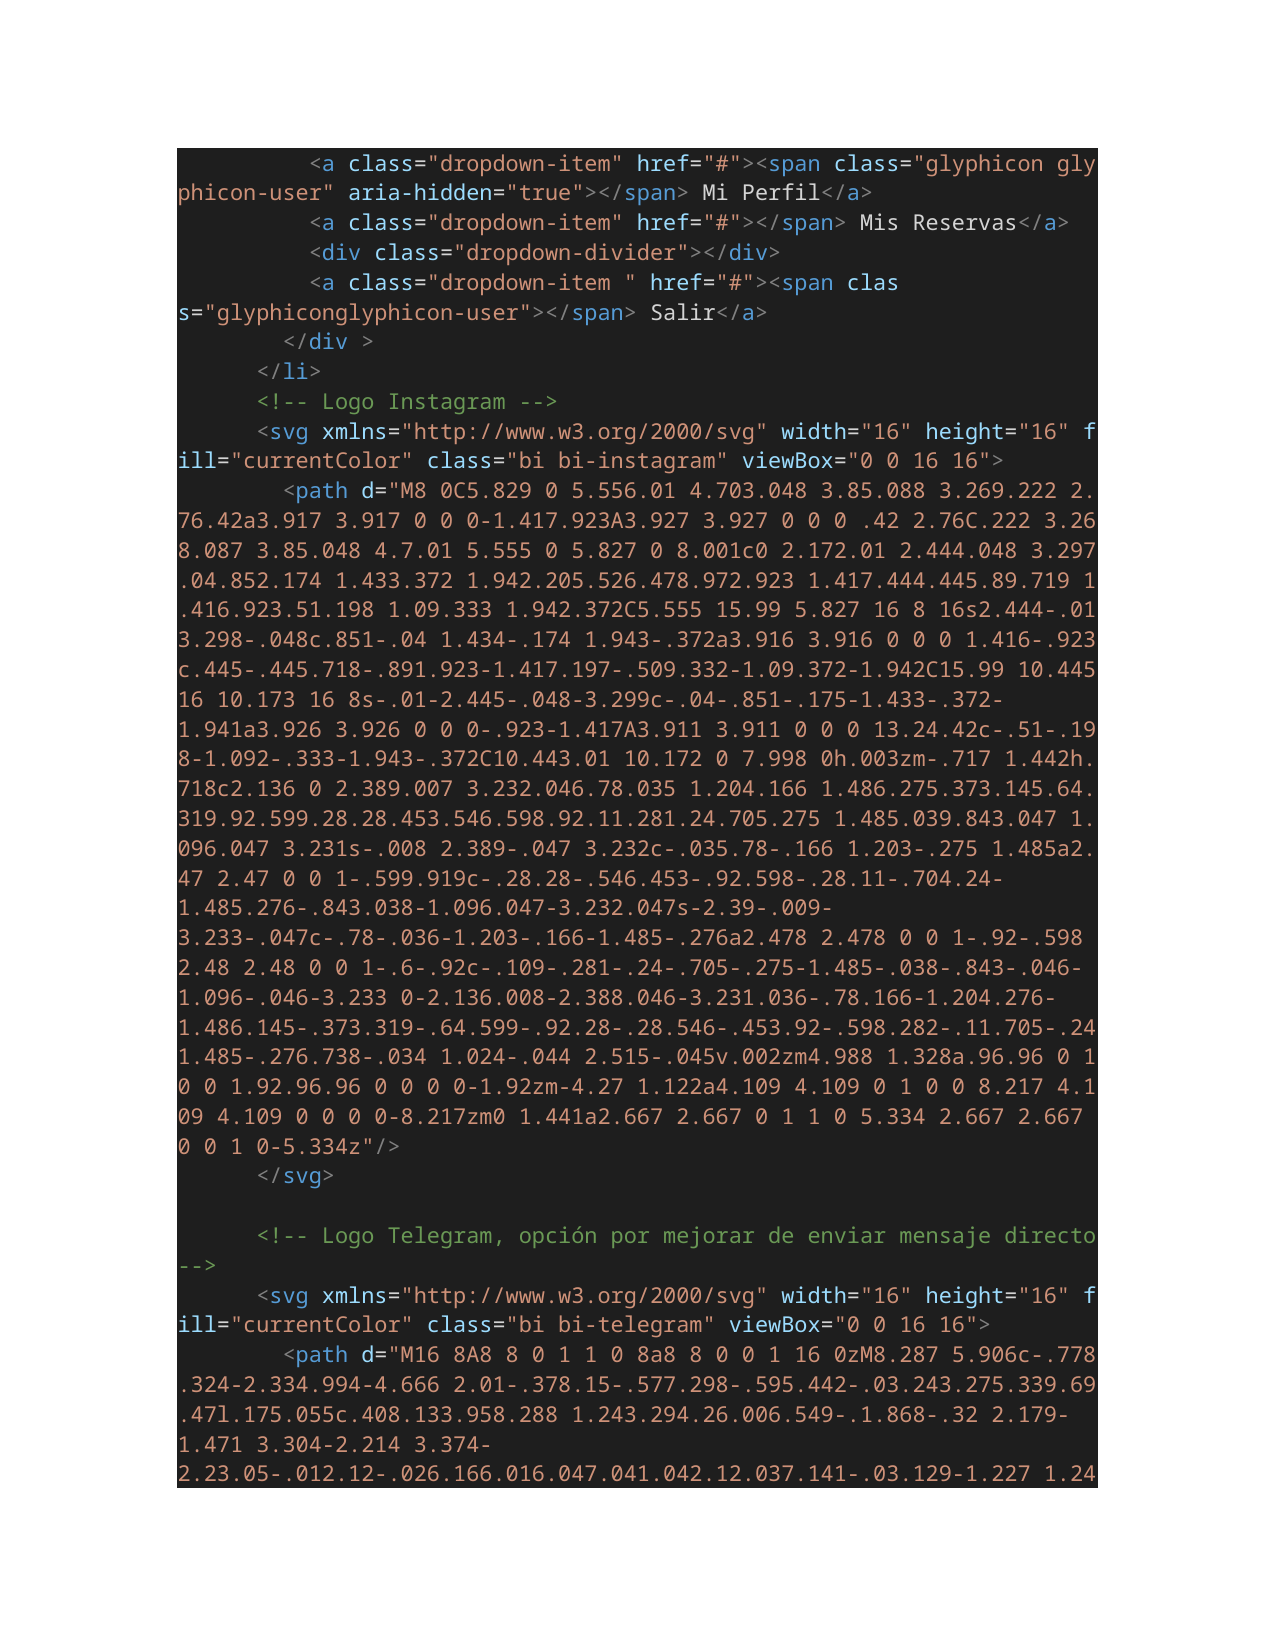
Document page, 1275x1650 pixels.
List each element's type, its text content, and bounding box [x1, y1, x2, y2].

text <!-- Logo Instagram --> [177, 386, 1098, 416]
text <div class="dropdown-divider"></div> [177, 237, 1098, 267]
text <svg xmlns="http://www.w3.org/2000/svg" width="16" height="16" fill="currentColor" class="bi bi-telegram" viewBox="0 0 16 16"> [177, 1280, 1098, 1339]
text <a class="dropdown-item" href="#"></span> Mis Reservas</a> [177, 207, 1098, 237]
text </svg> [177, 1161, 1098, 1190]
text <path d="M8 0C5.829 0 5.556.01 4.703.048 3.85.088 3.269.222 2.76.42a3.917 3.917 0 0 0-1.417.923A3.927 3.927 0 0 0 .42 2.76C.222 3.268.087 3.85.048 4.7.01 5.555 0 5.827 0 8.001c0 2.172.01 2.444.048 3.297.04.852.174 1.433.372 1.942.205.526.478.972.923 1.417.444.445.89.719 1.416.923.51.198 1.09.333 1.942.372C5.555 15.99 5.827 16 8 16s2.444-.01 3.298-.048c.851-.04 1.434-.174 1.943-.372a3.916 3.916 0 0 0 1.416-.923c.445-.445.718-.891.923-1.417.197-.509.332-1.09.372-1.942C15.99 10.445 16 10.173 16 8s-.01-2.445-.048-3.299c-.04-.851-.175-1.433-.372-1.941a3.926 3.926 0 0 0-.923-1.417A3.911 3.911 0 0 0 13.24.42c-.51-.198-1.092-.333-1.943-.372C10.443.01 10.172 0 7.998 0h.003zm-.717 1.442h.718c2.136 0 2.389.007 3.232.046.78.035 1.204.166 1.486.275.373.145.64.319.92.599.28.28.453.546.598.92.11.281.24.705.275 1.485.039.843.047 1.096.047 3.231s-.008 2.389-.047 3.232c-.035.78-.166 1.203-.275 1.485a2.47 2.47 0 0 1-.599.919c-.28.28-.546.453-.92.598-.28.11-.704.24-1.485.276-.843.038-1.096.047-3.232.047s-2.39-.009-3.233-.047c-.78-.036-1.203-.166-1.485-.276a2.478 2.478 0 0 1-.92-.598 2.48 2.48 0 0 1-.6-.92c-.109-.281-.24-.705-.275-1.485-.038-.843-.046-1.096-.046-3.233 0-2.136.008-2.388.046-3.231.036-.78.166-1.204.276-1.486.145-.373.319-.64.599-.92.28-.28.546-.453.92-.598.282-.11.705-.24 1.485-.276.738-.034 1.024-.044 2.515-.045v.002zm4.988 1.328a.96.96 0 1 0 0 1.92.96.96 0 0 0 0-1.92zm-4.27 1.122a4.109 4.109 0 1 0 0 8.217 4.109 4.109 0 0 0 0-8.217zm0 1.441a2.667 2.667 0 1 1 0 5.334 2.667 2.667 0 0 1 0-5.334z"/> [177, 475, 1098, 1161]
text <svg xmlns="http://www.w3.org/2000/svg" width="16" height="16" fill="currentColor" class="bi bi-instagram" viewBox="0 0 16 16"> [177, 416, 1098, 475]
text <a class="dropdown-item " href="#"><span class="glyphiconglyphicon-user"></span> Salir</a> [177, 267, 1098, 326]
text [177, 1339, 1098, 1488]
text <!-- Logo Telegram, opción por mejorar de enviar mensaje directo --> [177, 1220, 1098, 1280]
text </div > [177, 326, 1098, 356]
text </li> [177, 356, 1098, 386]
text <a class="dropdown-item" href="#"><span class="glyphicon glyphicon-user" aria-hidden="true"></span> Mi Perfil</a> [177, 148, 1098, 207]
